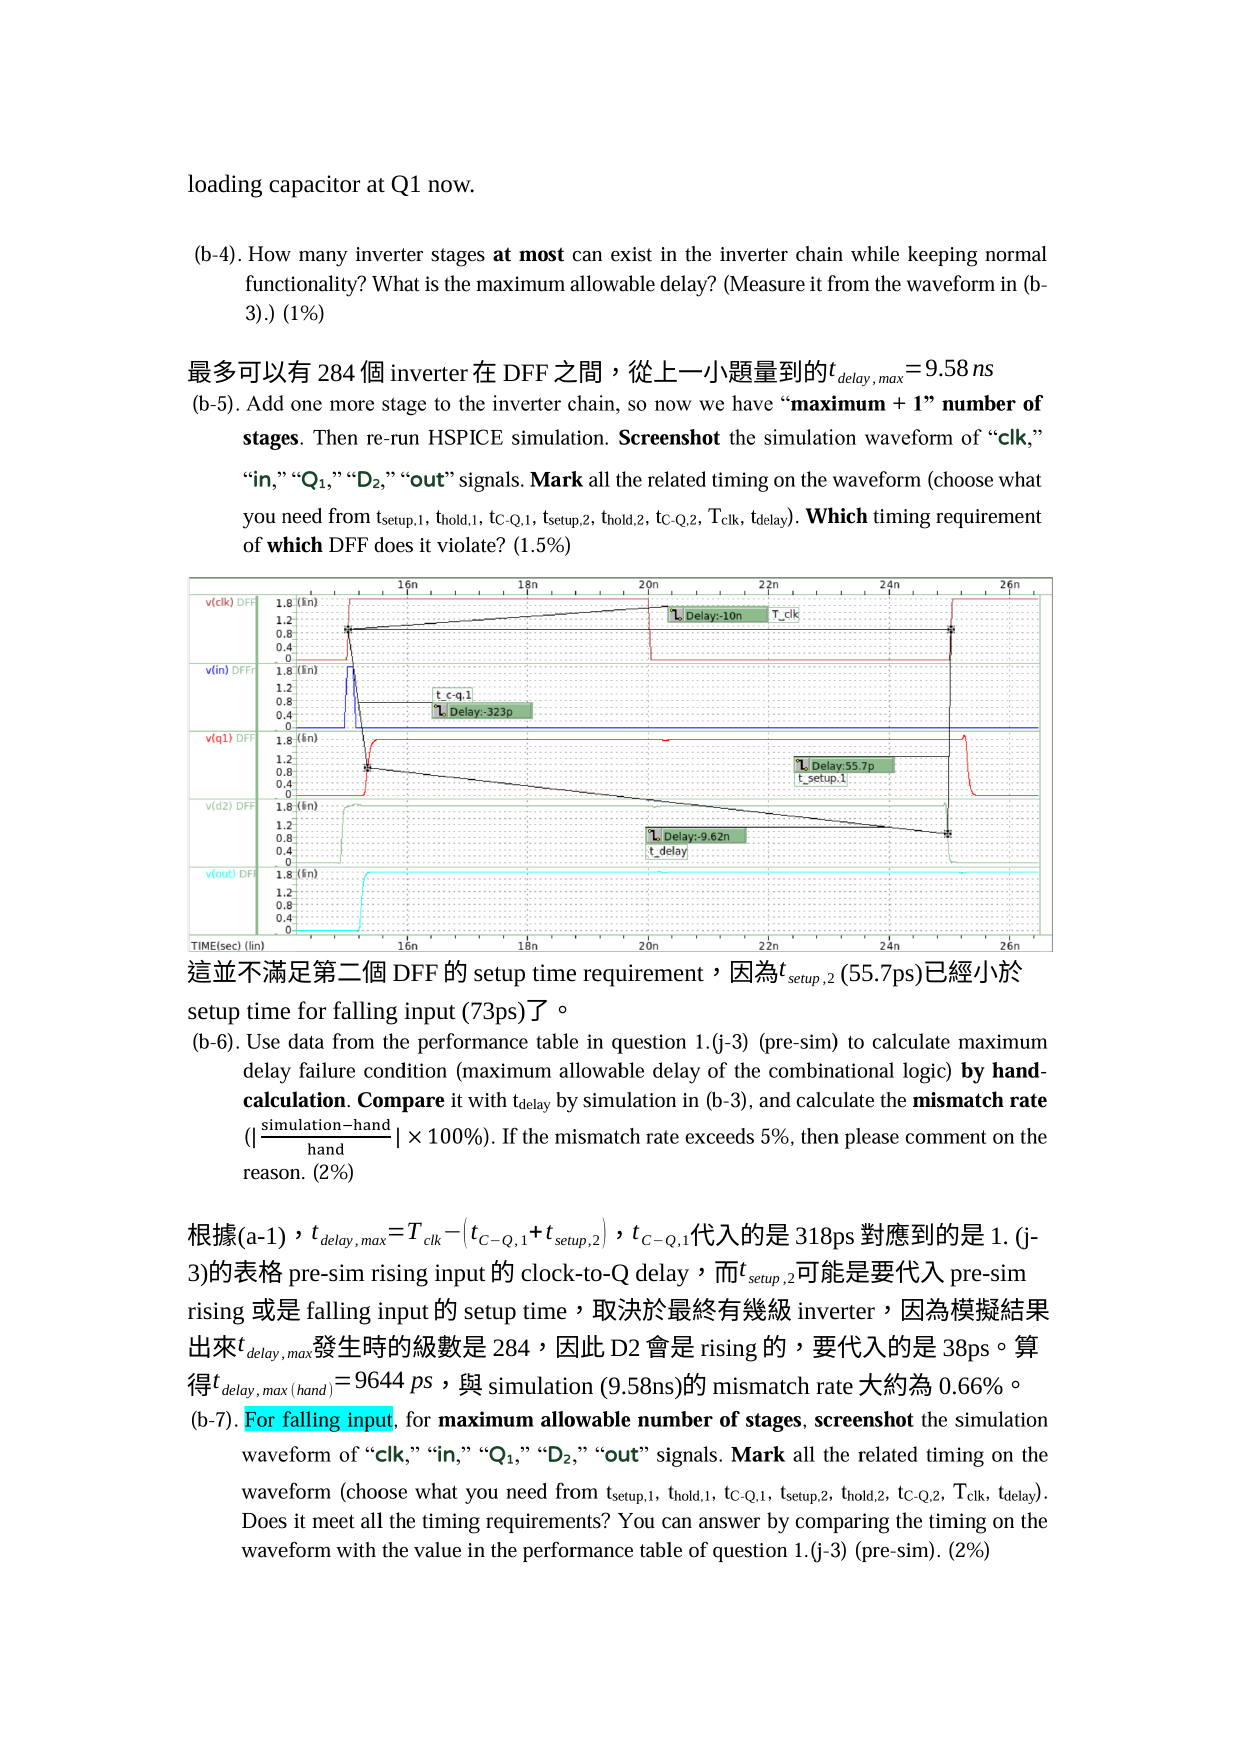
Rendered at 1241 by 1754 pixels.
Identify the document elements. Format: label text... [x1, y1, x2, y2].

text 根據(a-1)，，代入的是318ps對應到的是1. (j-3)的表格pre-sim rising input的clock-to-Q delay，而可能是要代入pre-sim rising 或是falling input的setup time，取決於最終有幾級inverter，因為模擬結果出來發生時的級數是284，因此D2會是rising的，要代入的是38ps。算得，與simulation (9.58ns)的mismatch rate大約為0.66%。 [187, 1214, 1053, 1402]
picture [187, 389, 1053, 557]
text 最多可以有284個inverter在DFF之間，從上一小題量到的 [187, 352, 1053, 389]
picture [187, 577, 1053, 952]
picture [187, 239, 1053, 327]
picture [187, 1027, 1053, 1184]
picture [187, 1402, 1053, 1567]
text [187, 164, 1053, 202]
text 這並不滿足第二個DFF的setup time requirement，因為 (55.7ps)已經小於setup time for falling input (73ps)了。 [187, 952, 1053, 1027]
